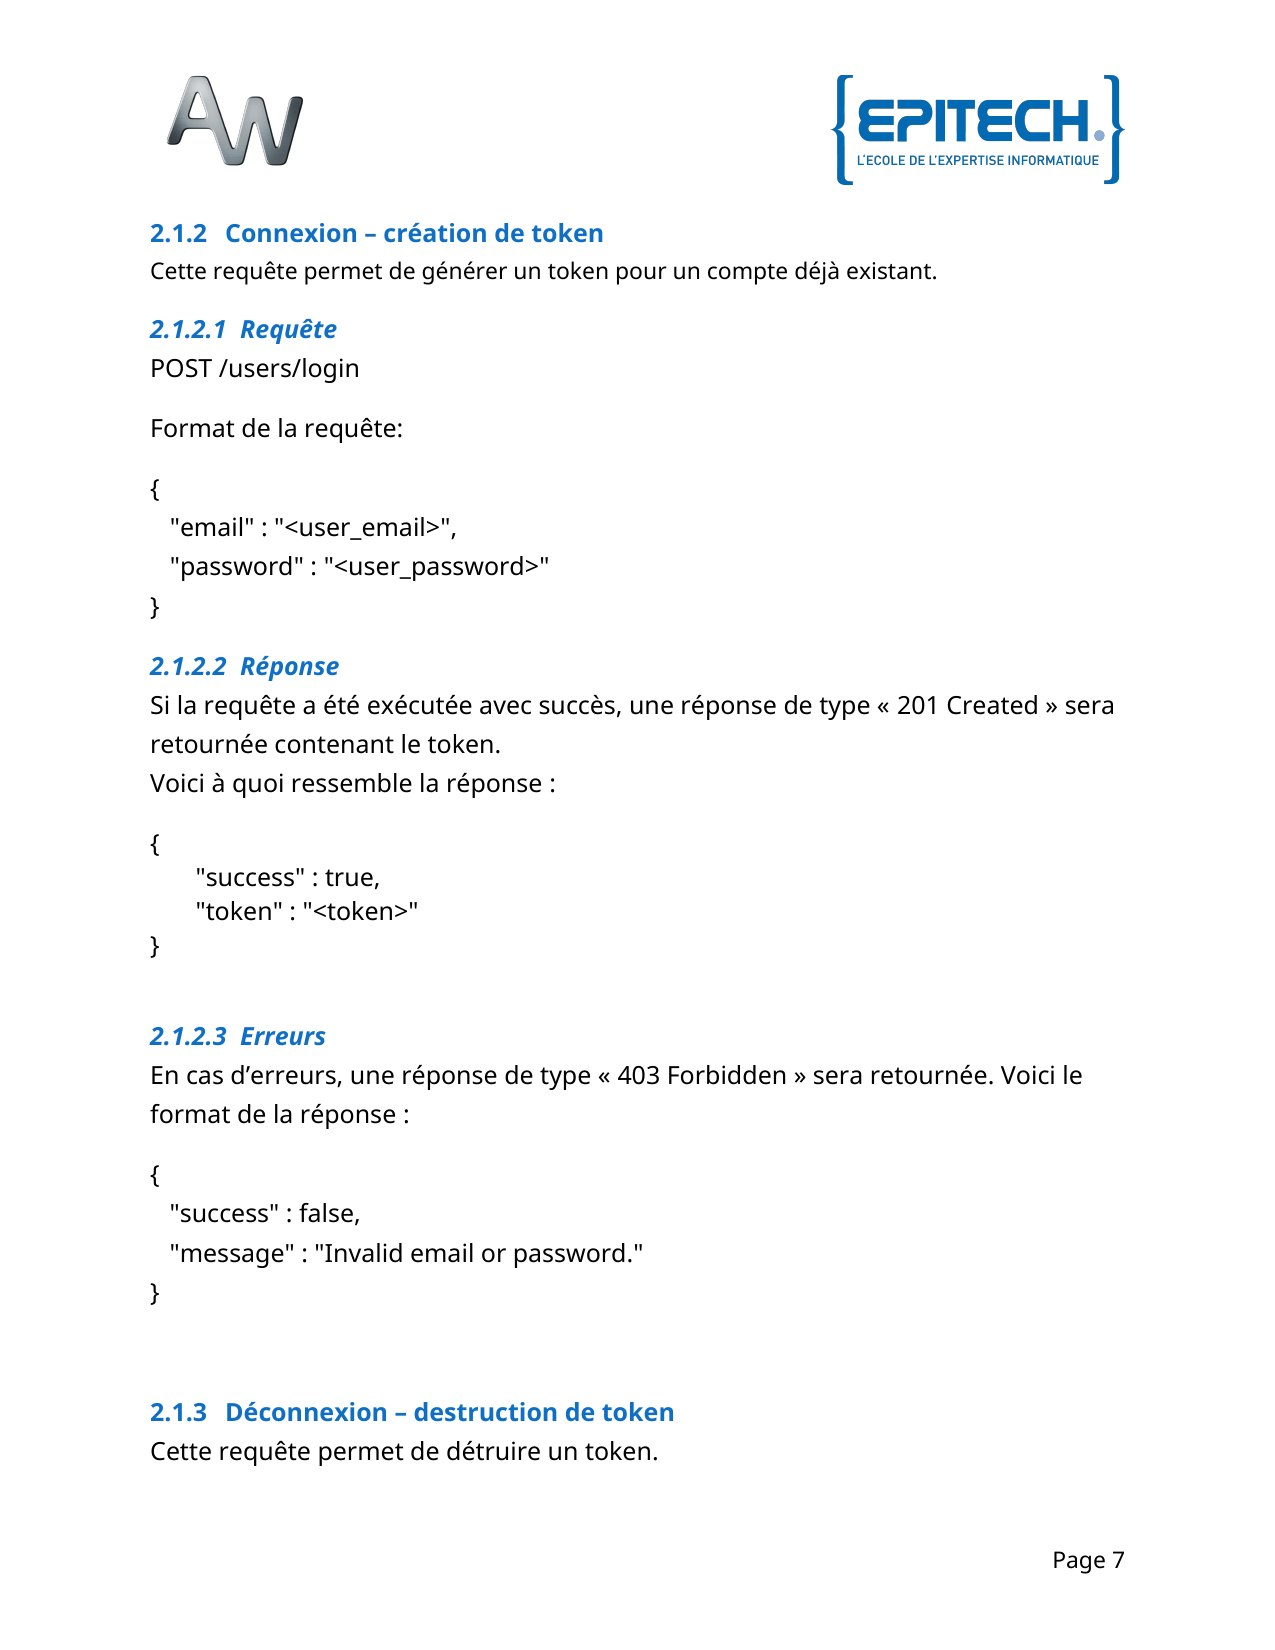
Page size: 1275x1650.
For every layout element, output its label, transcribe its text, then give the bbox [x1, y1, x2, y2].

text En cas d’erreurs, une réponse de type « 403 Forbidden » sera retournée. Voici le format de la réponse : [150, 1058, 1125, 1131]
subtitle Déconnexion – destruction de token [150, 1394, 1125, 1428]
text { "success" : false, "message" : "Invalid email or password." } [150, 1157, 1125, 1308]
text Si la requête a été exécutée avec succès, une réponse de type « 201 Created » sera retournée contenant le token. Voici à quoi ressemble la réponse : [150, 687, 1125, 800]
text Cette requête permet de générer un token pour un compte déjà existant. [150, 255, 1125, 286]
picture [150, 35, 322, 207]
text Cette requête permet de détruire un token. [150, 1434, 1125, 1468]
text Format de la requête: [150, 411, 1125, 445]
picture [830, 75, 1125, 185]
text POST /users/login [150, 351, 1125, 385]
text { "email" : "<user_email>", "password" : "<user_password>" } [150, 471, 1125, 622]
subtitle Réponse [150, 648, 1125, 682]
subtitle Requête [150, 311, 1125, 346]
text { "success" : true, "token" : "<token>" } [150, 826, 1125, 962]
subtitle Connexion – création de token [150, 216, 1125, 249]
subtitle Erreurs [150, 1019, 1125, 1053]
